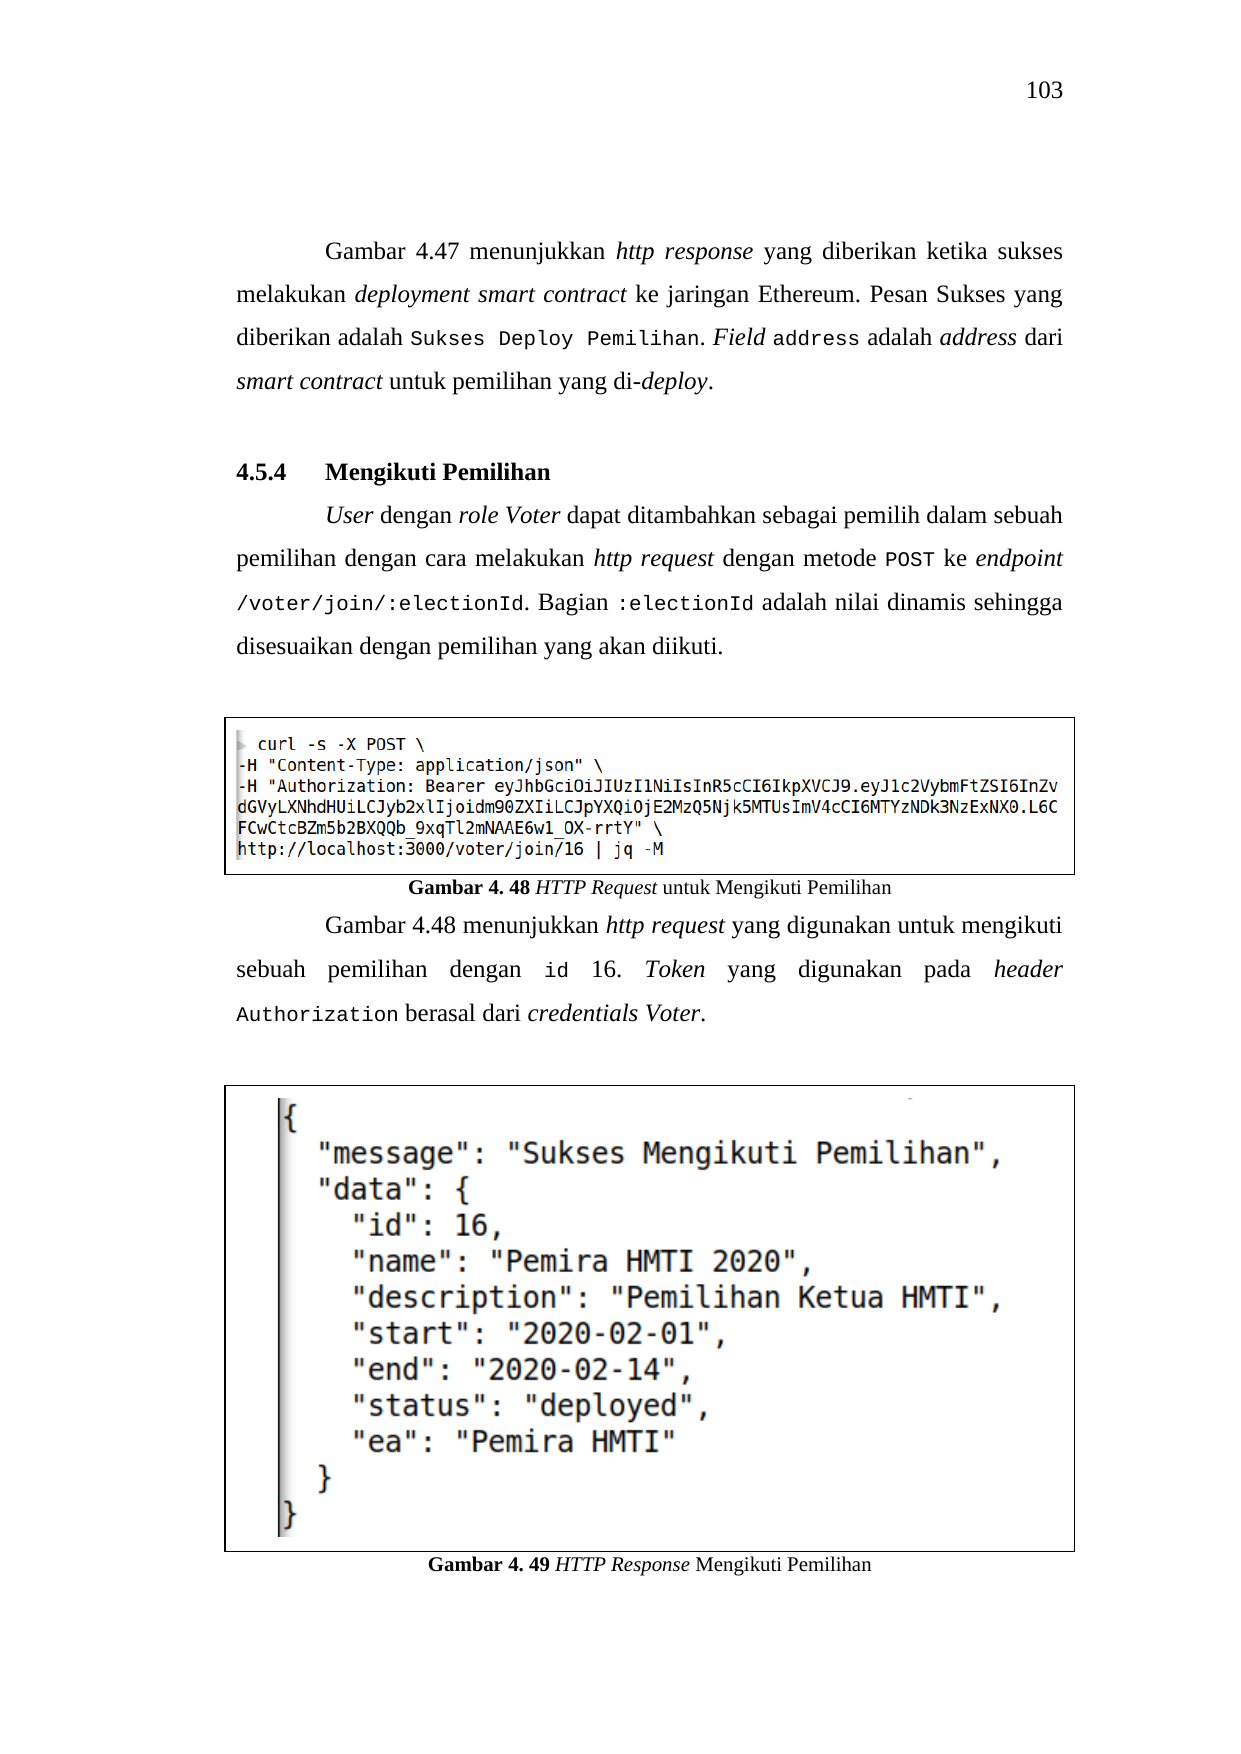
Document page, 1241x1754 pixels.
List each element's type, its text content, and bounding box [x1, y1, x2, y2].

table_header [226, 718, 1074, 873]
table_header [226, 1086, 1074, 1551]
text Gambar 4. 49 HTTP Response Mengikuti Pemilihan [236, 1552, 1063, 1576]
text Gambar 4. 48 HTTP Request untuk Mengikuti Pemilihan [236, 875, 1063, 899]
subtitle Mengikuti Pemilihan [236, 457, 1063, 486]
picture [236, 730, 1064, 860]
picture [277, 1098, 1022, 1537]
text Gambar 4.48 menunjukkan http request yang digunakan untuk mengikuti sebuah pemilihan dengan id 16. Token yang digunakan pada header Authorization berasal dari credentials Voter. [236, 911, 1063, 1027]
text Gambar 4.47 menunjukkan http response yang diberikan ketika sukses melakukan deployment smart contract ke jaringan Ethereum. Pesan Sukses yang diberikan adalah Sukses Deploy Pemilihan. Field address adalah address dari smart contract untuk pemilihan yang di-deploy. [236, 236, 1063, 395]
text User dengan role Voter dapat ditambahkan sebagai pemilih dalam sebuah pemilihan dengan cara melakukan http request dengan metode POST ke endpoint /voter/join/:electionId. Bagian :electionId adalah nilai dinamis sehingga disesuaikan dengan pemilihan yang akan diikuti. [236, 500, 1063, 660]
